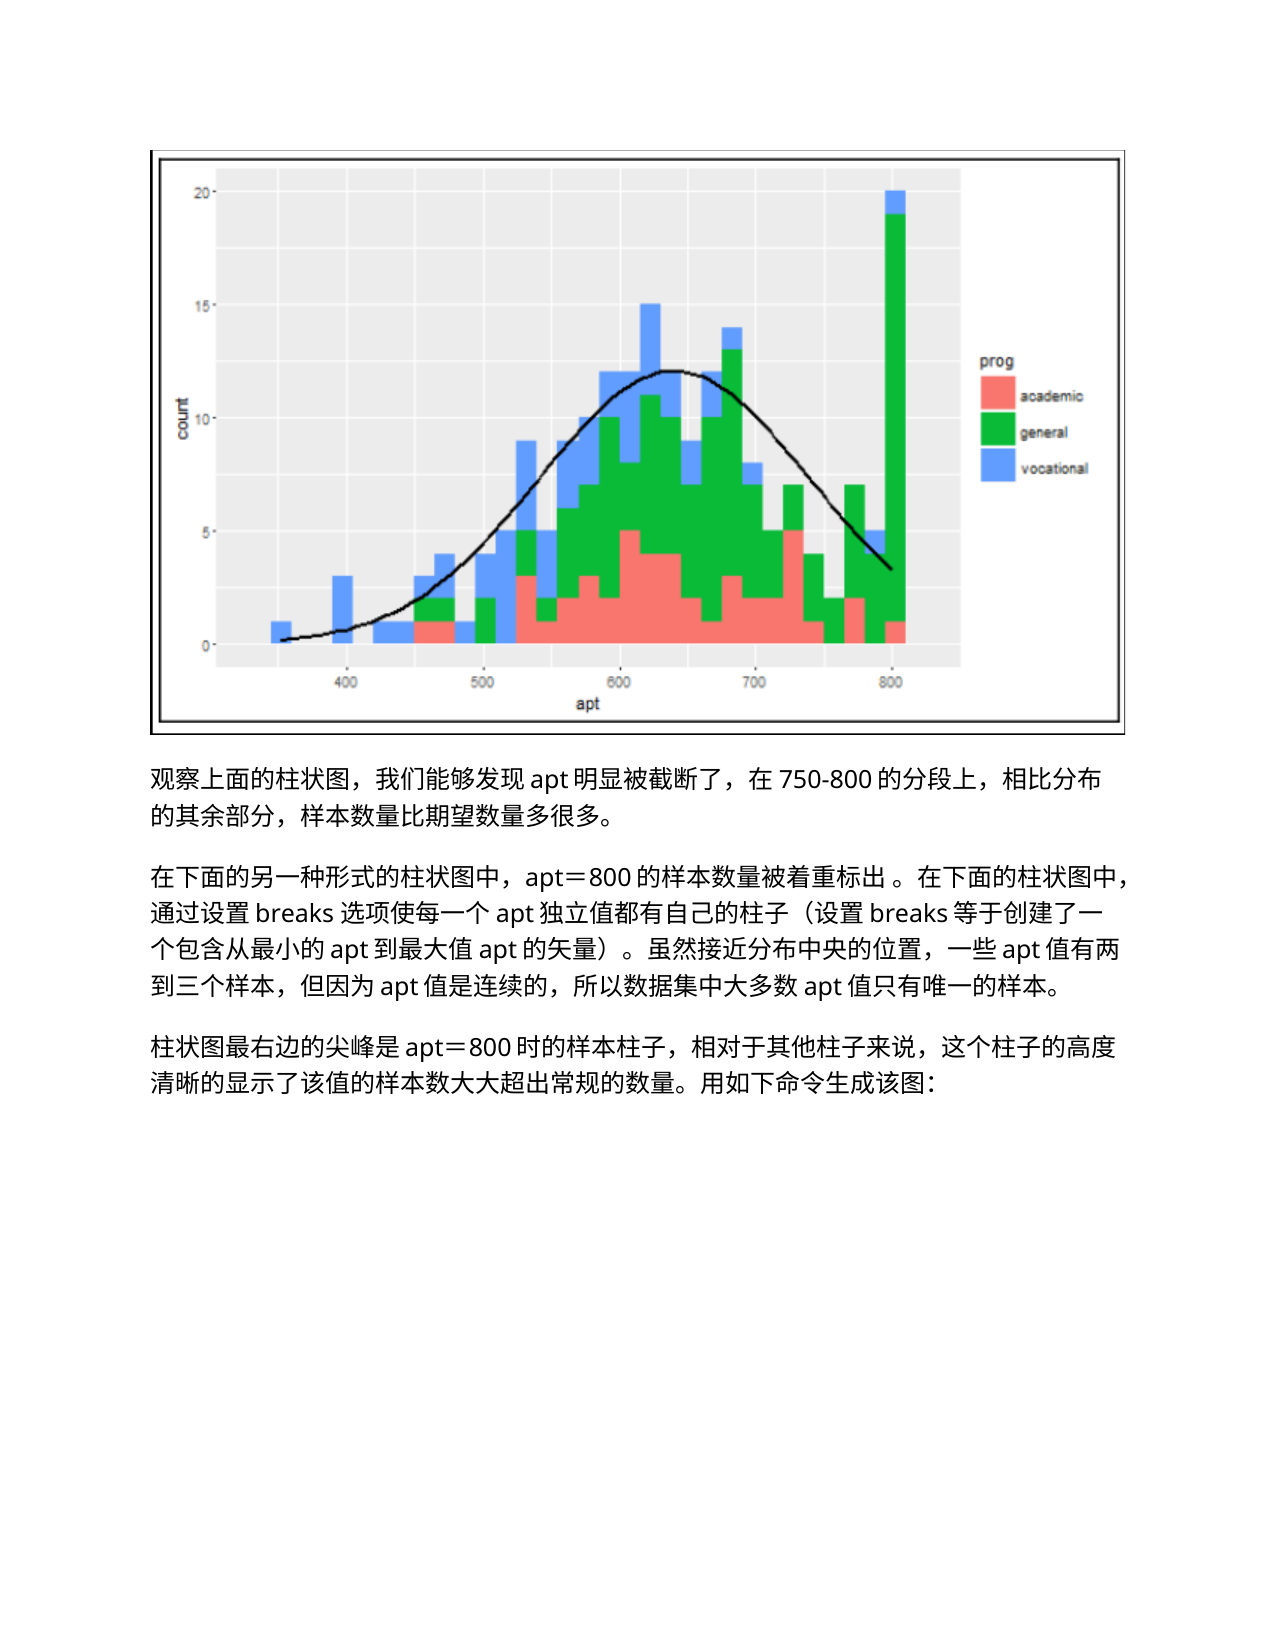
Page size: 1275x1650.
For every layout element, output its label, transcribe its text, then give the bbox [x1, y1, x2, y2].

picture [150, 150, 1125, 735]
text 柱状图最右边的尖峰是apt＝800时的样本柱子，相对于其他柱子来说，这个柱子的高度清晰的显示了该值的样本数大大超出常规的数量。用如下命令生成该图： [150, 1027, 1125, 1100]
text 观察上面的柱状图，我们能够发现apt明显被截断了，在750-800的分段上，相比分布的其余部分，样本数量比期望数量多很多。 [150, 760, 1125, 832]
text 在下面的另一种形式的柱状图中，apt＝800的样本数量被着重标出 。在下面的柱状图中，通过设置breaks 选项使每一个apt独立值都有自己的柱子（设置breaks等于创建了一个包含从最小的apt到最大值apt的矢量）。虽然接近分布中央的位置，一些apt值有两到三个样本，但因为apt值是连续的，所以数据集中大多数apt值只有唯一的样本。 [150, 857, 1125, 1002]
